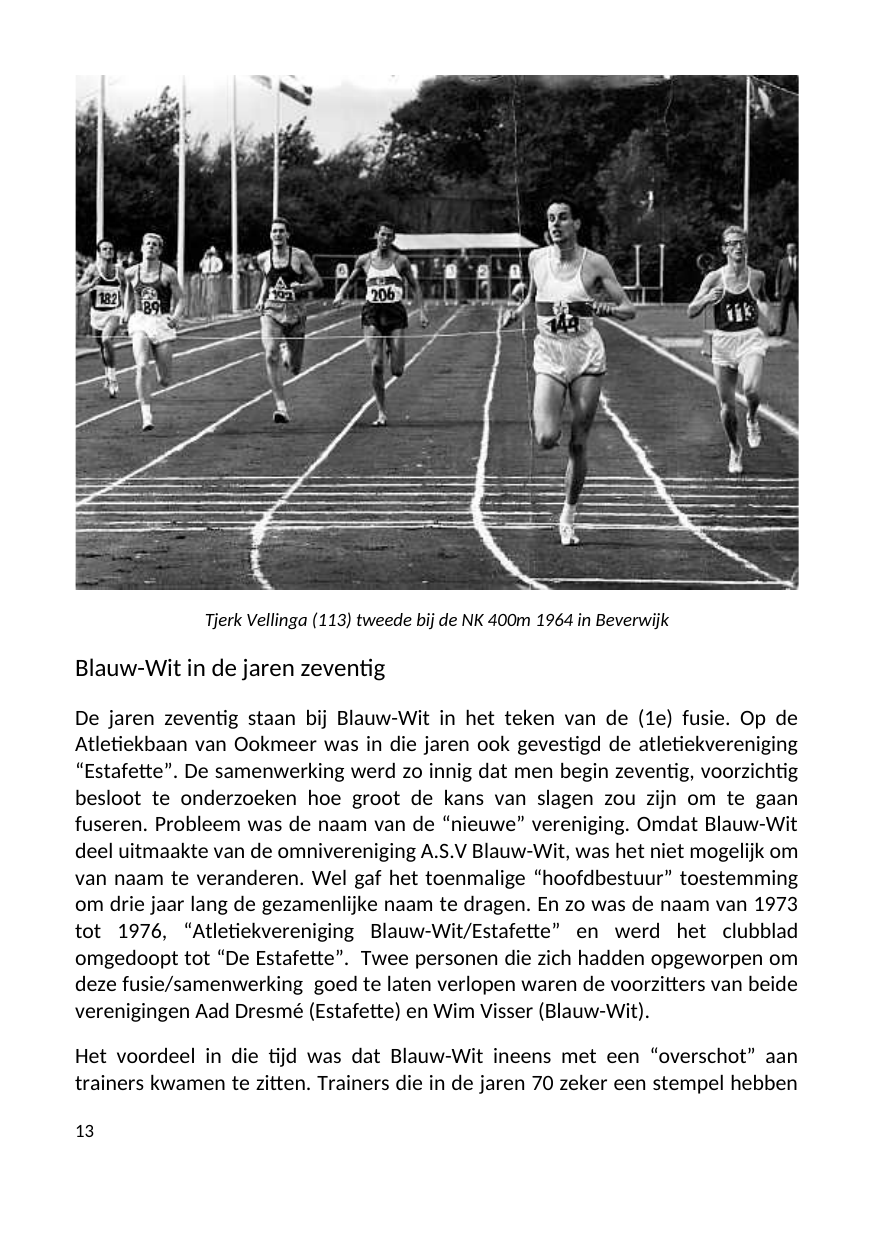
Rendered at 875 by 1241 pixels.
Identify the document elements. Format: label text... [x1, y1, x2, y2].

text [75, 1043, 799, 1096]
text De jaren zeventig staan bij Blauw-Wit in het teken van de (1e) fusie. Op de Atletiekbaan van Ookmeer was in die jaren ook gevestigd de atletiekvereniging “Estafette”. De samenwerking werd zo innig dat men begin zeventig, voorzichtig besloot te onderzoeken hoe groot de kans van slagen zou zijn om te gaan fuseren. Probleem was de naam van de “nieuwe” vereniging. Omdat Blauw-Wit deel uitmaakte van de omnivereniging A.S.V Blauw-Wit, was het niet mogelijk om van naam te veranderen. Wel gaf het toenmalige “hoofdbestuur” toestemming om drie jaar lang de gezamenlijke naam te dragen. En zo was de naam van 1973 tot 1976, “Atletiekvereniging Blauw-Wit/Estafette” en werd het clubblad omgedoopt tot “De Estafette”. Twee personen die zich hadden opgeworpen om deze fusie/samenwerking goed te laten verlopen waren de voorzitters van beide verenigingen Aad Dresmé (Estafette) en Wim Visser (Blauw-Wit). [75, 704, 799, 1024]
subtitle Blauw-Wit in de jaren zeventig [75, 652, 799, 683]
text Tjerk Vellinga (113) tweede bij de NK 400m 1964 in Beverwijk [75, 608, 799, 631]
